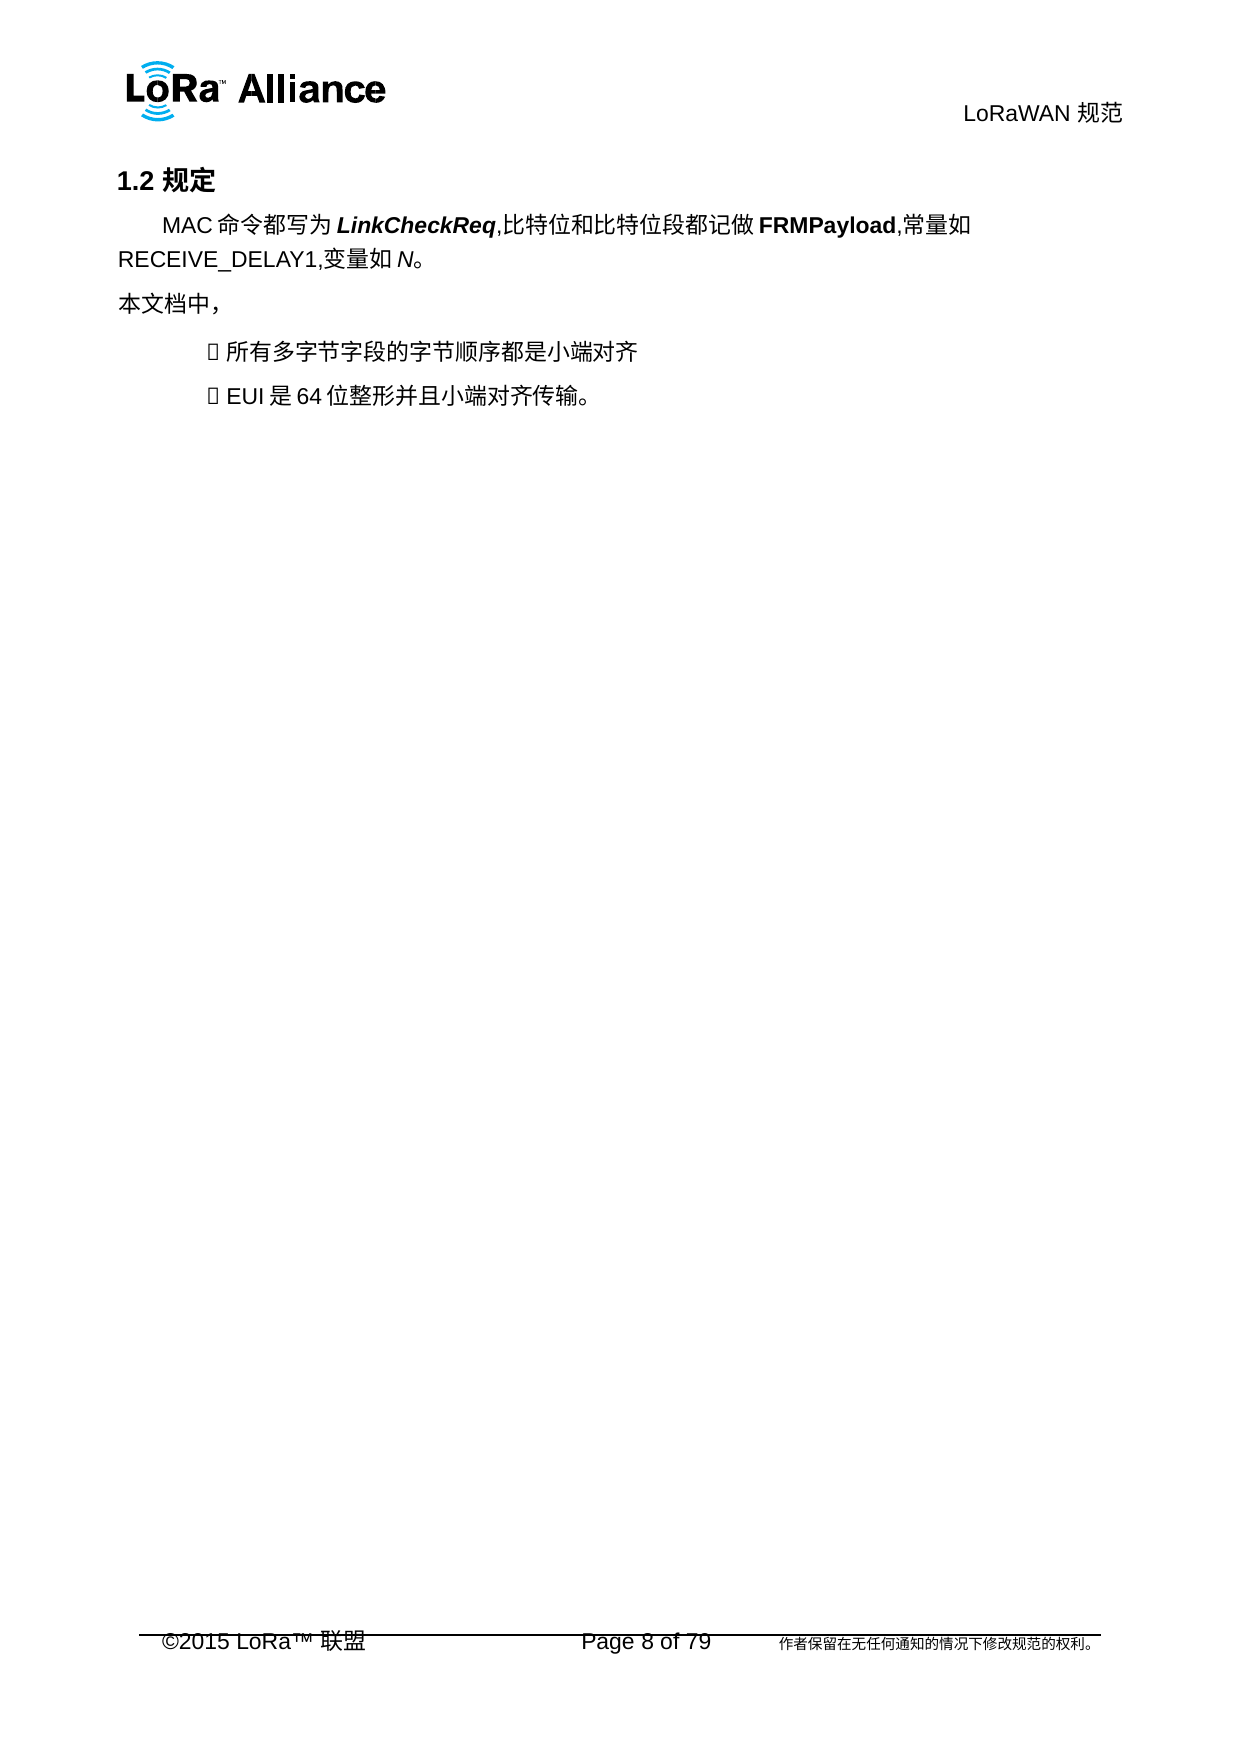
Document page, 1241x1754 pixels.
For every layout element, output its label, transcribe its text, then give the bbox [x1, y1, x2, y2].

text  所有多字节字段的字节顺序都是小端对齐 [206, 334, 1122, 367]
text  EUI是64位整形并且小端对齐传输。 [206, 378, 1122, 411]
text MAC命令都写为LinkCheckReq,比特位和比特位段都记做FRMPayload,常量如RECEIVE_DELAY1,变量如N。 [118, 206, 1122, 274]
subtitle 1.2 规定 [117, 158, 1122, 198]
text 本文档中， [118, 286, 1122, 319]
